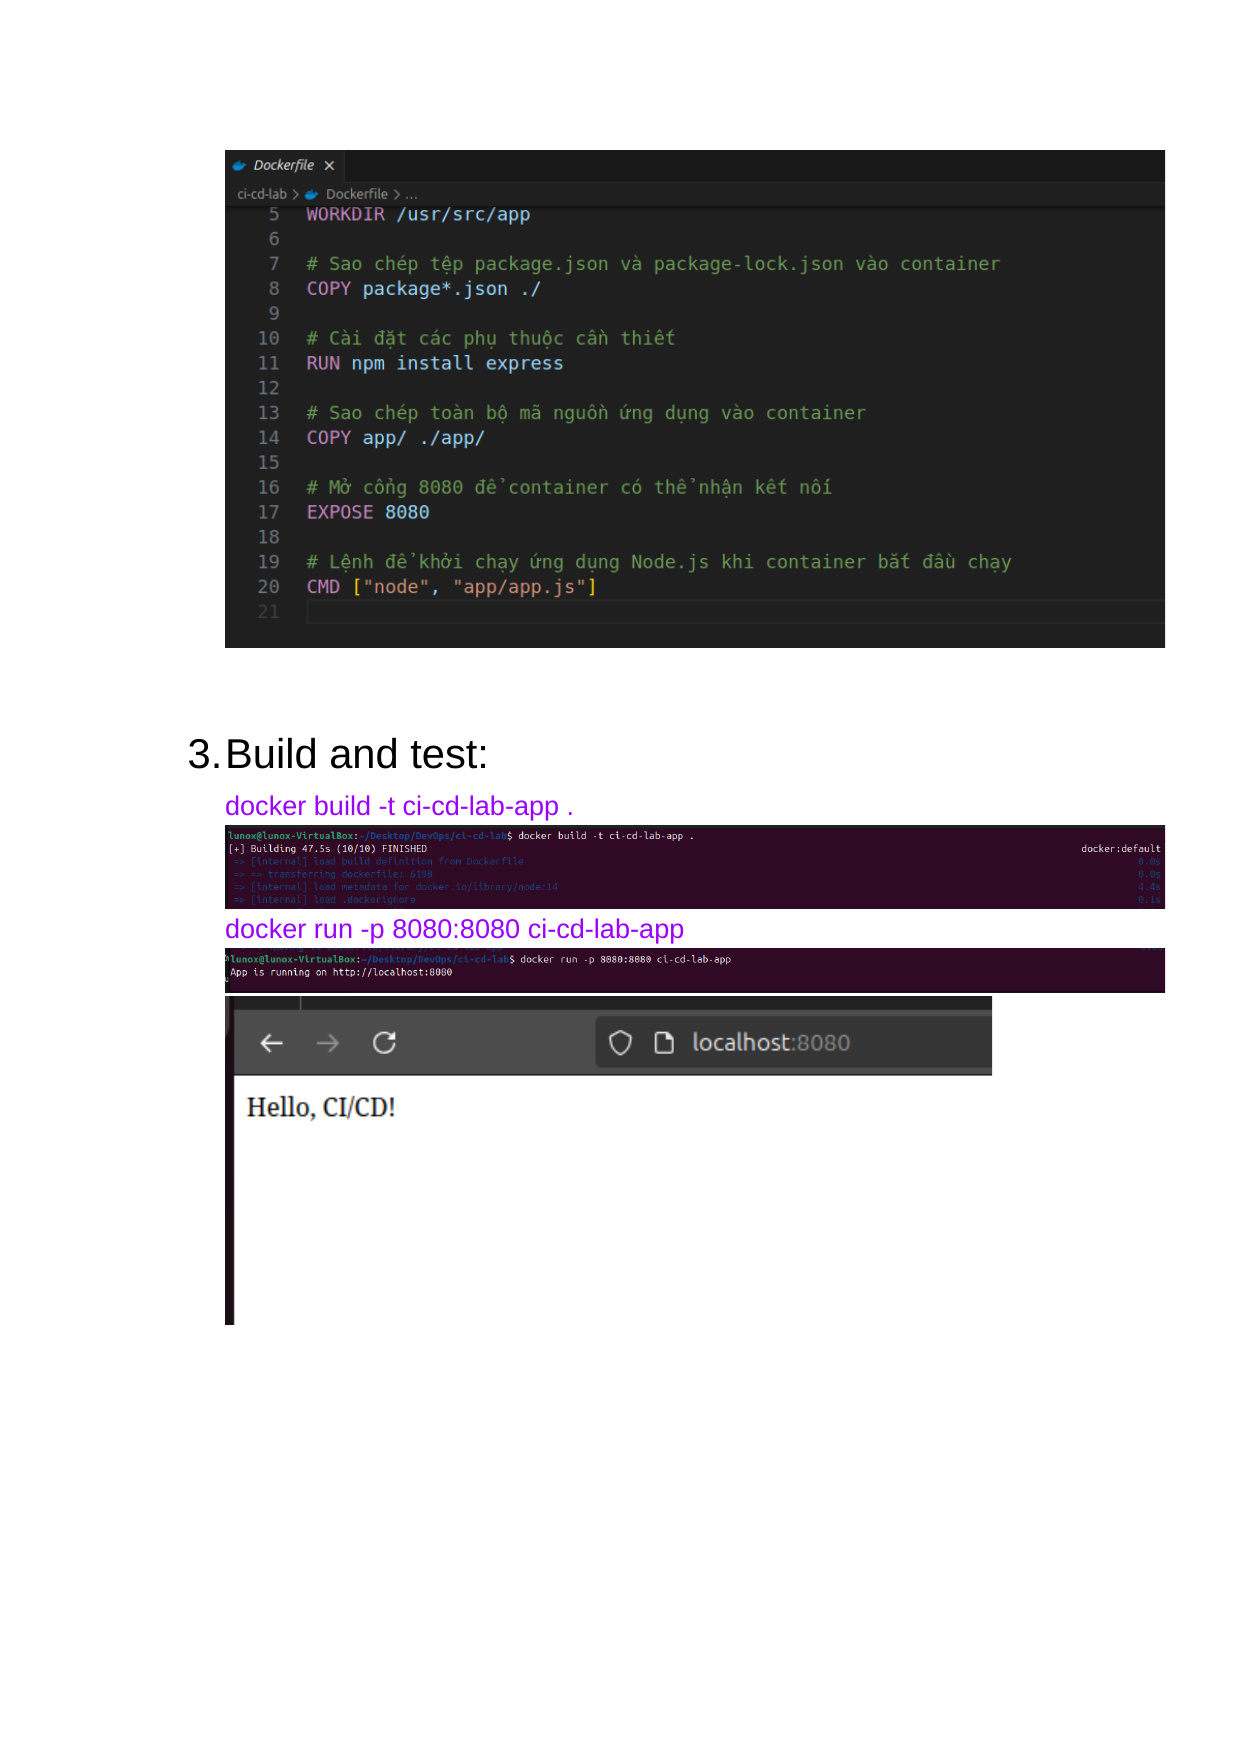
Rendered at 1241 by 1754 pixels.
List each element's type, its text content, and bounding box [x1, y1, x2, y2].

picture [225, 150, 1166, 648]
text docker build -t ci-cd-lab-app . [225, 790, 1090, 821]
picture [225, 948, 1166, 993]
picture [225, 996, 993, 1325]
subtitle Build and test: [187, 729, 1090, 777]
text docker run -p 8080:8080 ci-cd-lab-app [225, 913, 1090, 944]
picture [225, 825, 1166, 909]
